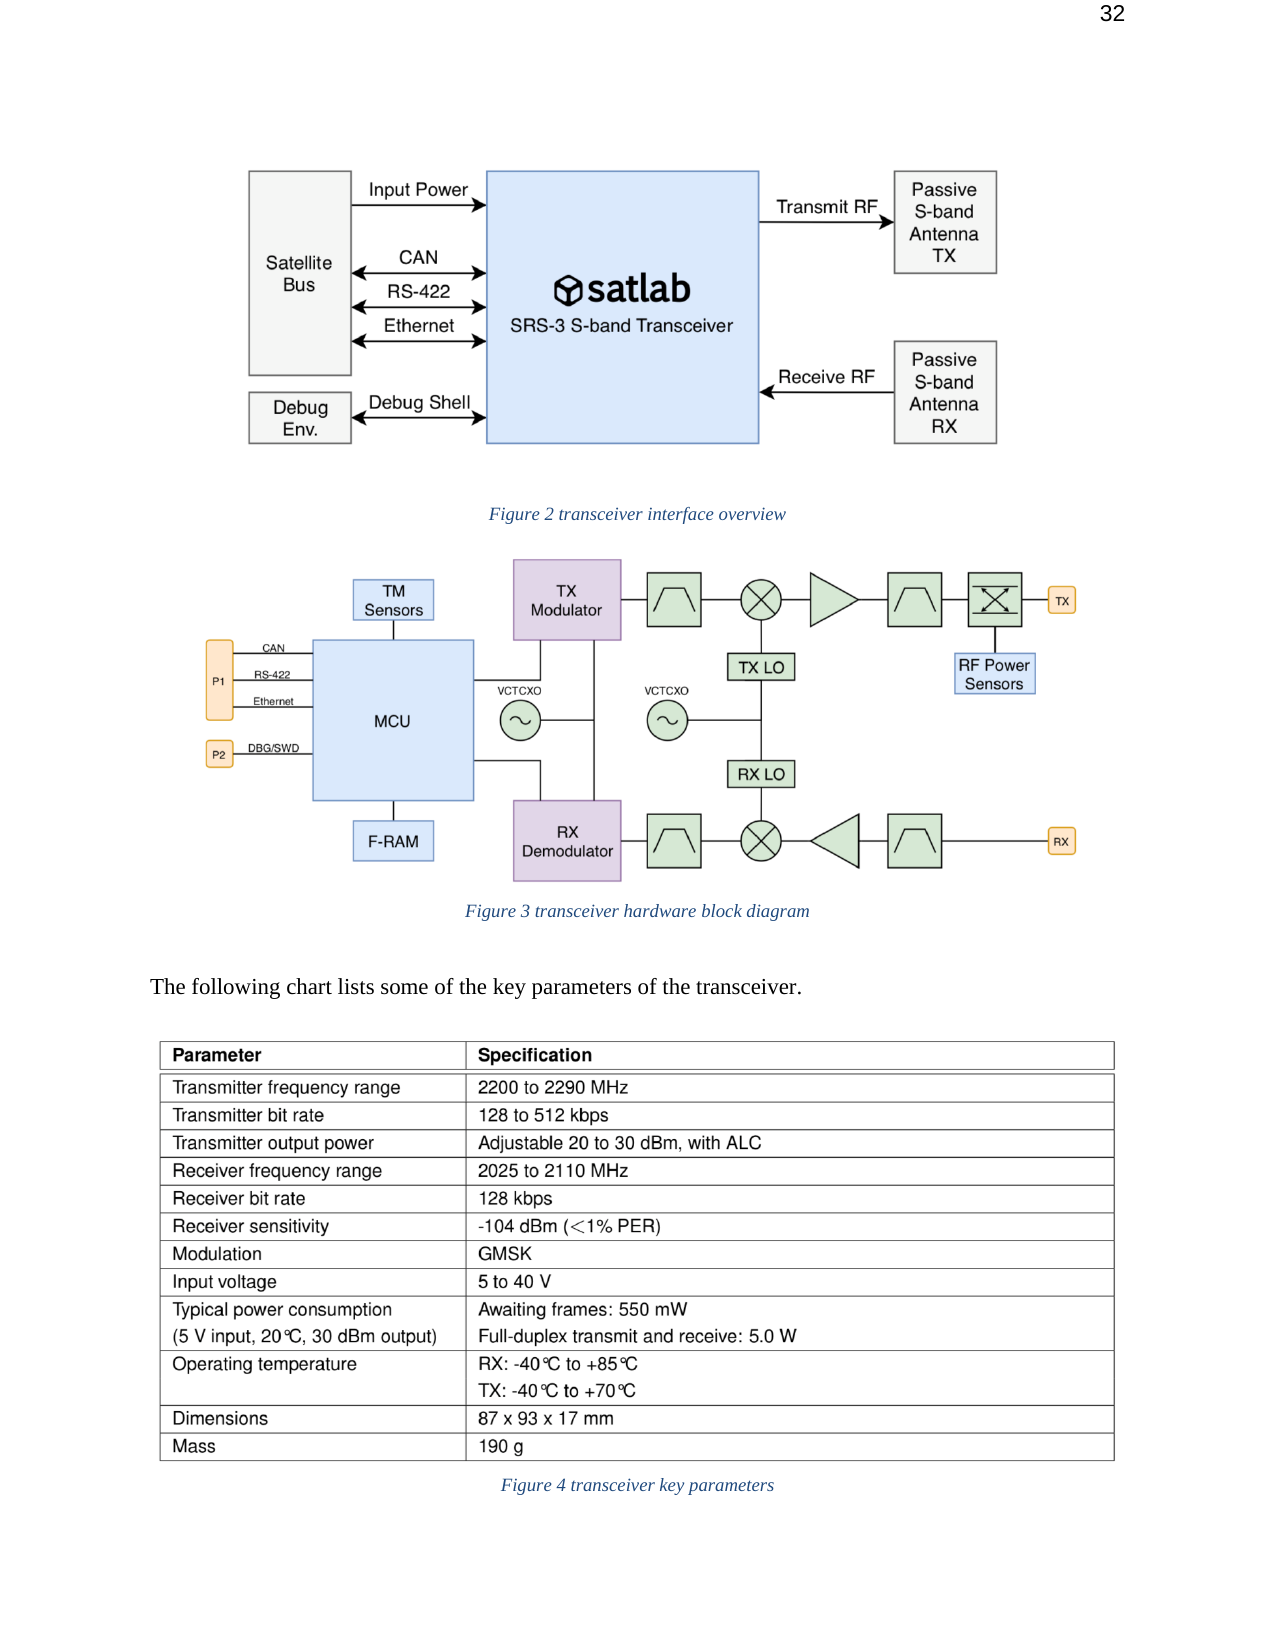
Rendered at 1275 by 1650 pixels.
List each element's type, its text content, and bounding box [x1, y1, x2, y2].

picture [150, 1033, 1125, 1471]
text Figure 3 transceiver hardware block diagram [150, 900, 1125, 922]
text The following chart lists some of the key parameters of the transceiver. [150, 973, 1125, 999]
picture [220, 150, 1055, 474]
text Figure 2 transceiver interface overview [150, 503, 1125, 524]
picture [178, 545, 1097, 897]
text Figure 4 transceiver key parameters [150, 1474, 1125, 1496]
